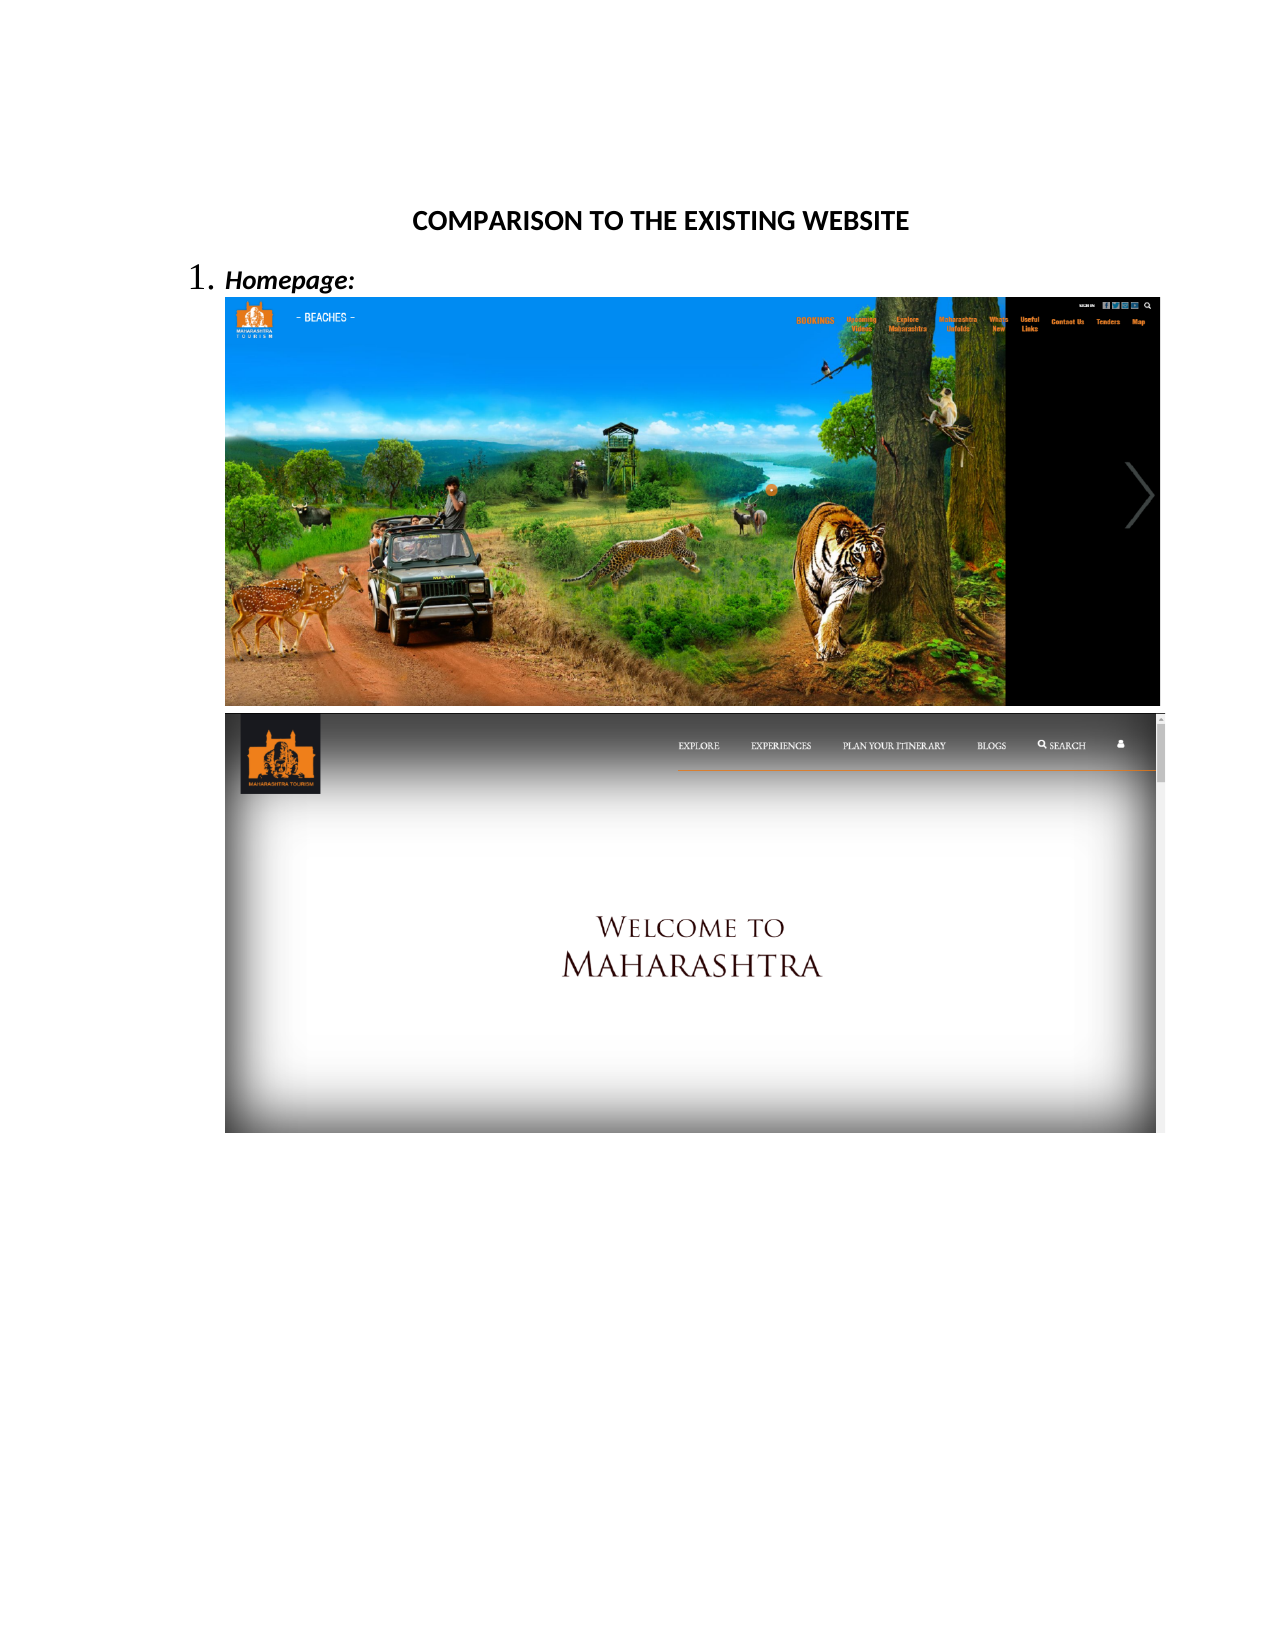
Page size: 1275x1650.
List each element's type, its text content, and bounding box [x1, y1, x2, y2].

picture [225, 713, 1166, 1133]
picture [225, 297, 1160, 706]
text COMPARISON TO THE EXISTING WEBSITE [197, 202, 1125, 238]
